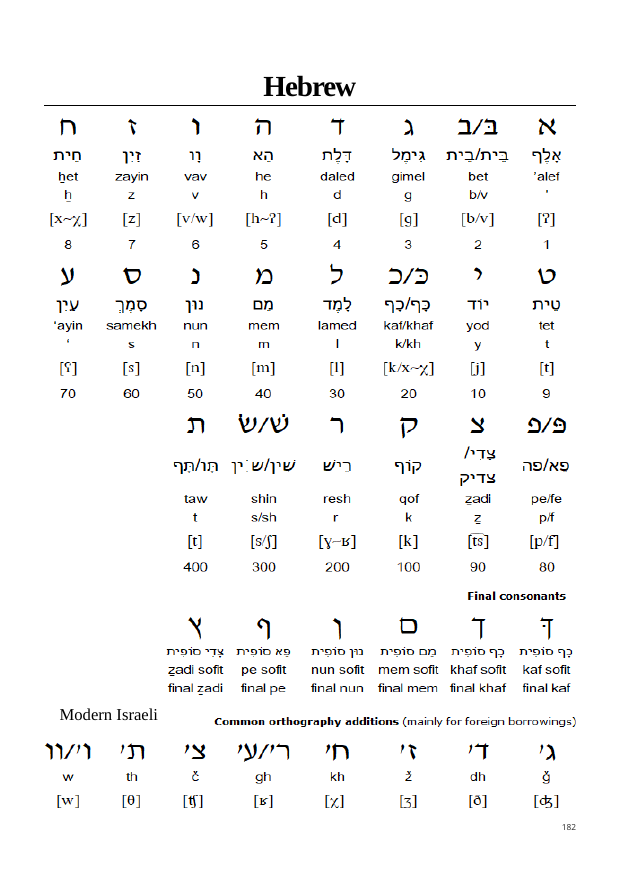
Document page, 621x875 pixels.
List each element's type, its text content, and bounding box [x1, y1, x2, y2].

picture [44, 118, 576, 808]
subtitle Hebrew [44, 69, 576, 105]
